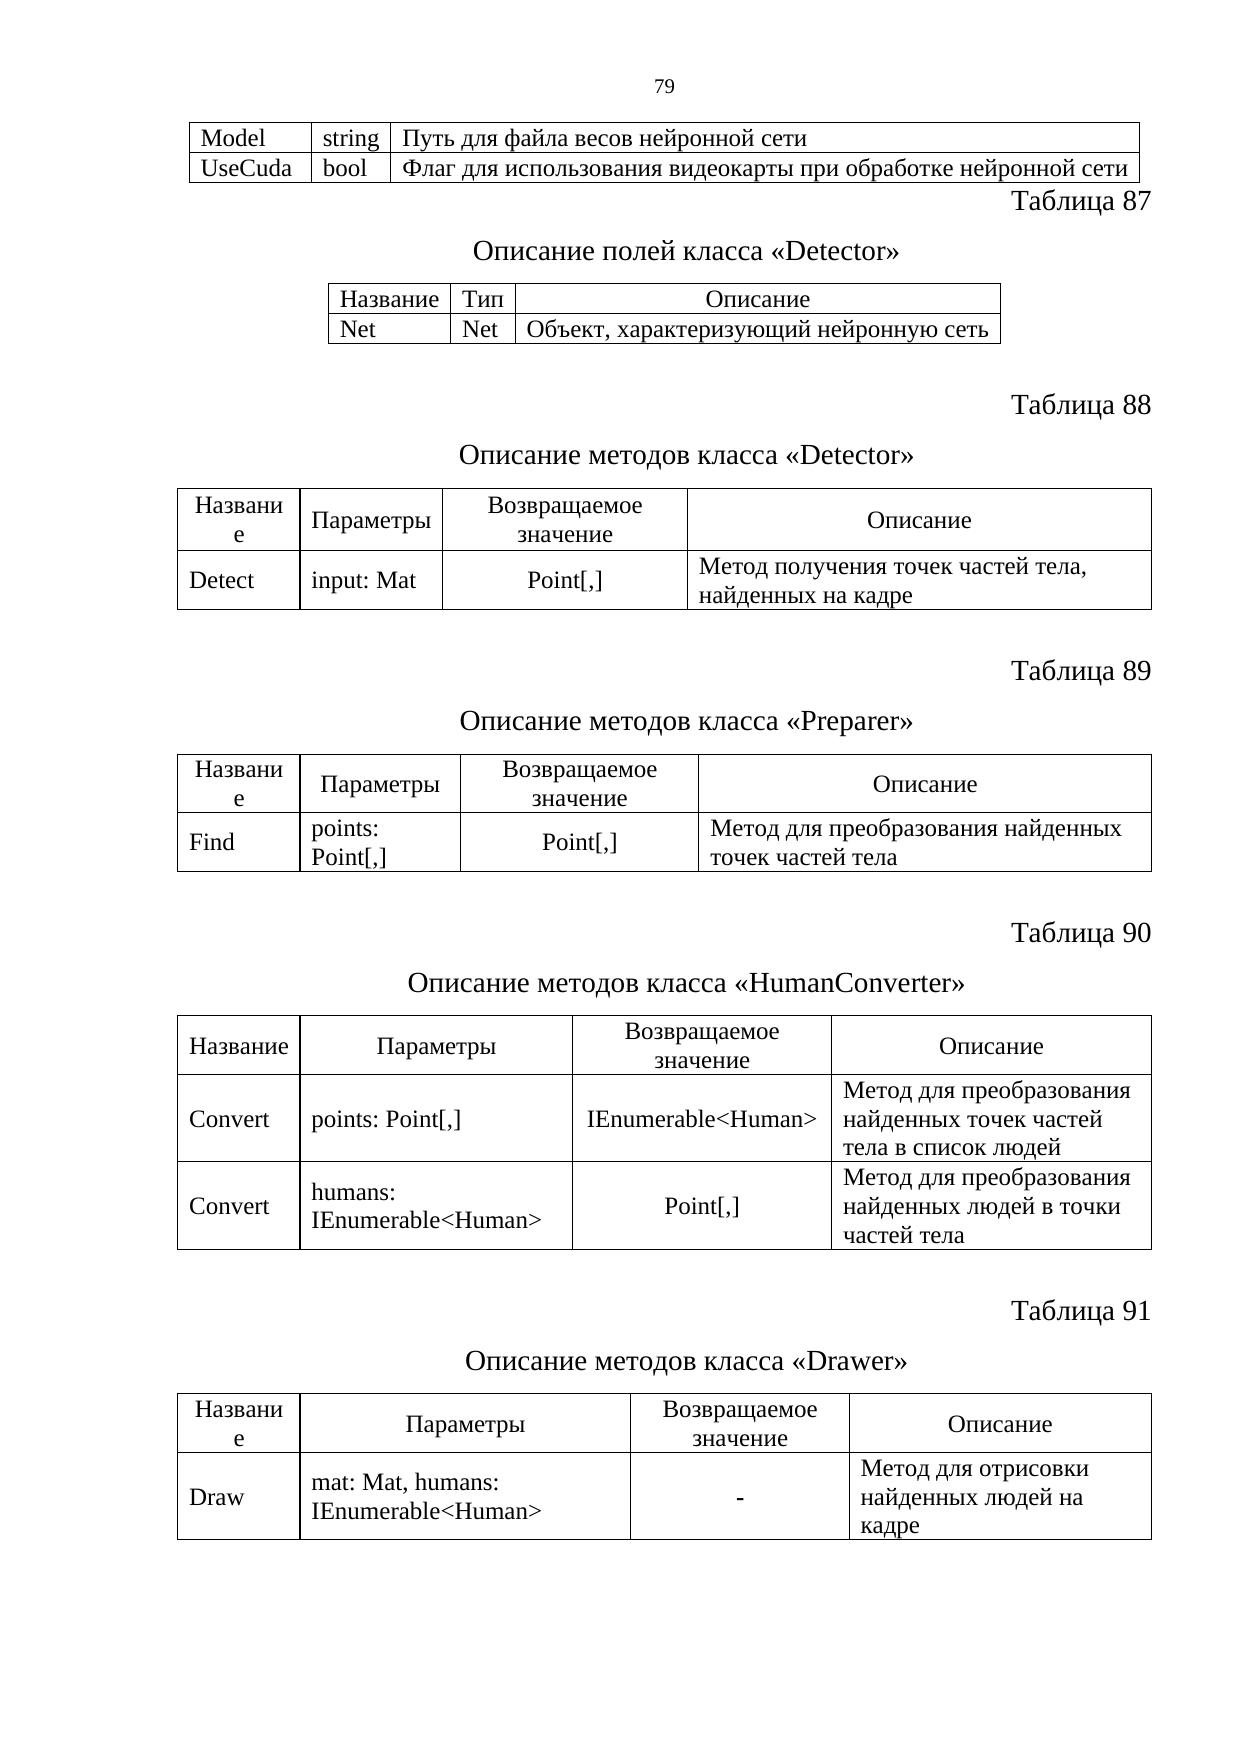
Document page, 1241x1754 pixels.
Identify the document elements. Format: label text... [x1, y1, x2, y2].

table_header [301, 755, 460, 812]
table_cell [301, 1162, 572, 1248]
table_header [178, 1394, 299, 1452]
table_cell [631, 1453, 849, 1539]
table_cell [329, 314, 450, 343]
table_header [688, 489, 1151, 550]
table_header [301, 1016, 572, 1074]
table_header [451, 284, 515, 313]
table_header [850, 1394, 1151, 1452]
text Таблица 87 [177, 183, 1152, 216]
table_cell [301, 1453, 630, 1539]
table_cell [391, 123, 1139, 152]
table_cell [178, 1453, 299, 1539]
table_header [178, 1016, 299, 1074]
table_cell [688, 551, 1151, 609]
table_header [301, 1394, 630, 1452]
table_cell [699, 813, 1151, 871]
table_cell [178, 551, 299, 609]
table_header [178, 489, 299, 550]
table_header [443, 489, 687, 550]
text Таблица 90 [177, 915, 1152, 948]
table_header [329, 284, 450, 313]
text Описание методов класса «Drawer» [177, 1343, 1152, 1376]
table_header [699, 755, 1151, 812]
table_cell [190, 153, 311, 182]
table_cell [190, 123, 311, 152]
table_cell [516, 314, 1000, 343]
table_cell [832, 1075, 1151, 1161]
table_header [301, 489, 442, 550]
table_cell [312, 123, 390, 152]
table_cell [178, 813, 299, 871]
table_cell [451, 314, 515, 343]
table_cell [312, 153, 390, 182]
text Описание методов класса «HumanConverter» [177, 965, 1152, 998]
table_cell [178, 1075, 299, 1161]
text Таблица 89 [177, 653, 1152, 686]
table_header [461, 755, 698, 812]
text Таблица 91 [177, 1293, 1152, 1326]
text Описание методов класса «Preparer» [177, 703, 1152, 737]
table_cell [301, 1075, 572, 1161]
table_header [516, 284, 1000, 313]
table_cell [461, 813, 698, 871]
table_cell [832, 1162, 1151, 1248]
text Таблица 88 [177, 387, 1152, 421]
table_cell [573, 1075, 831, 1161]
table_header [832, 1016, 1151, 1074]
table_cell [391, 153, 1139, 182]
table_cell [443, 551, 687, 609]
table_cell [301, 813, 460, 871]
text Описание методов класса «Detector» [177, 437, 1152, 471]
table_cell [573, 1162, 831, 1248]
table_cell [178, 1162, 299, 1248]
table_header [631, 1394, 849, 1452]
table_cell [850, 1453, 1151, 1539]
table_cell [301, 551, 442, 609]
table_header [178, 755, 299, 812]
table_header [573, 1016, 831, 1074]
text Описание полей класса «Detector» [177, 233, 1152, 266]
